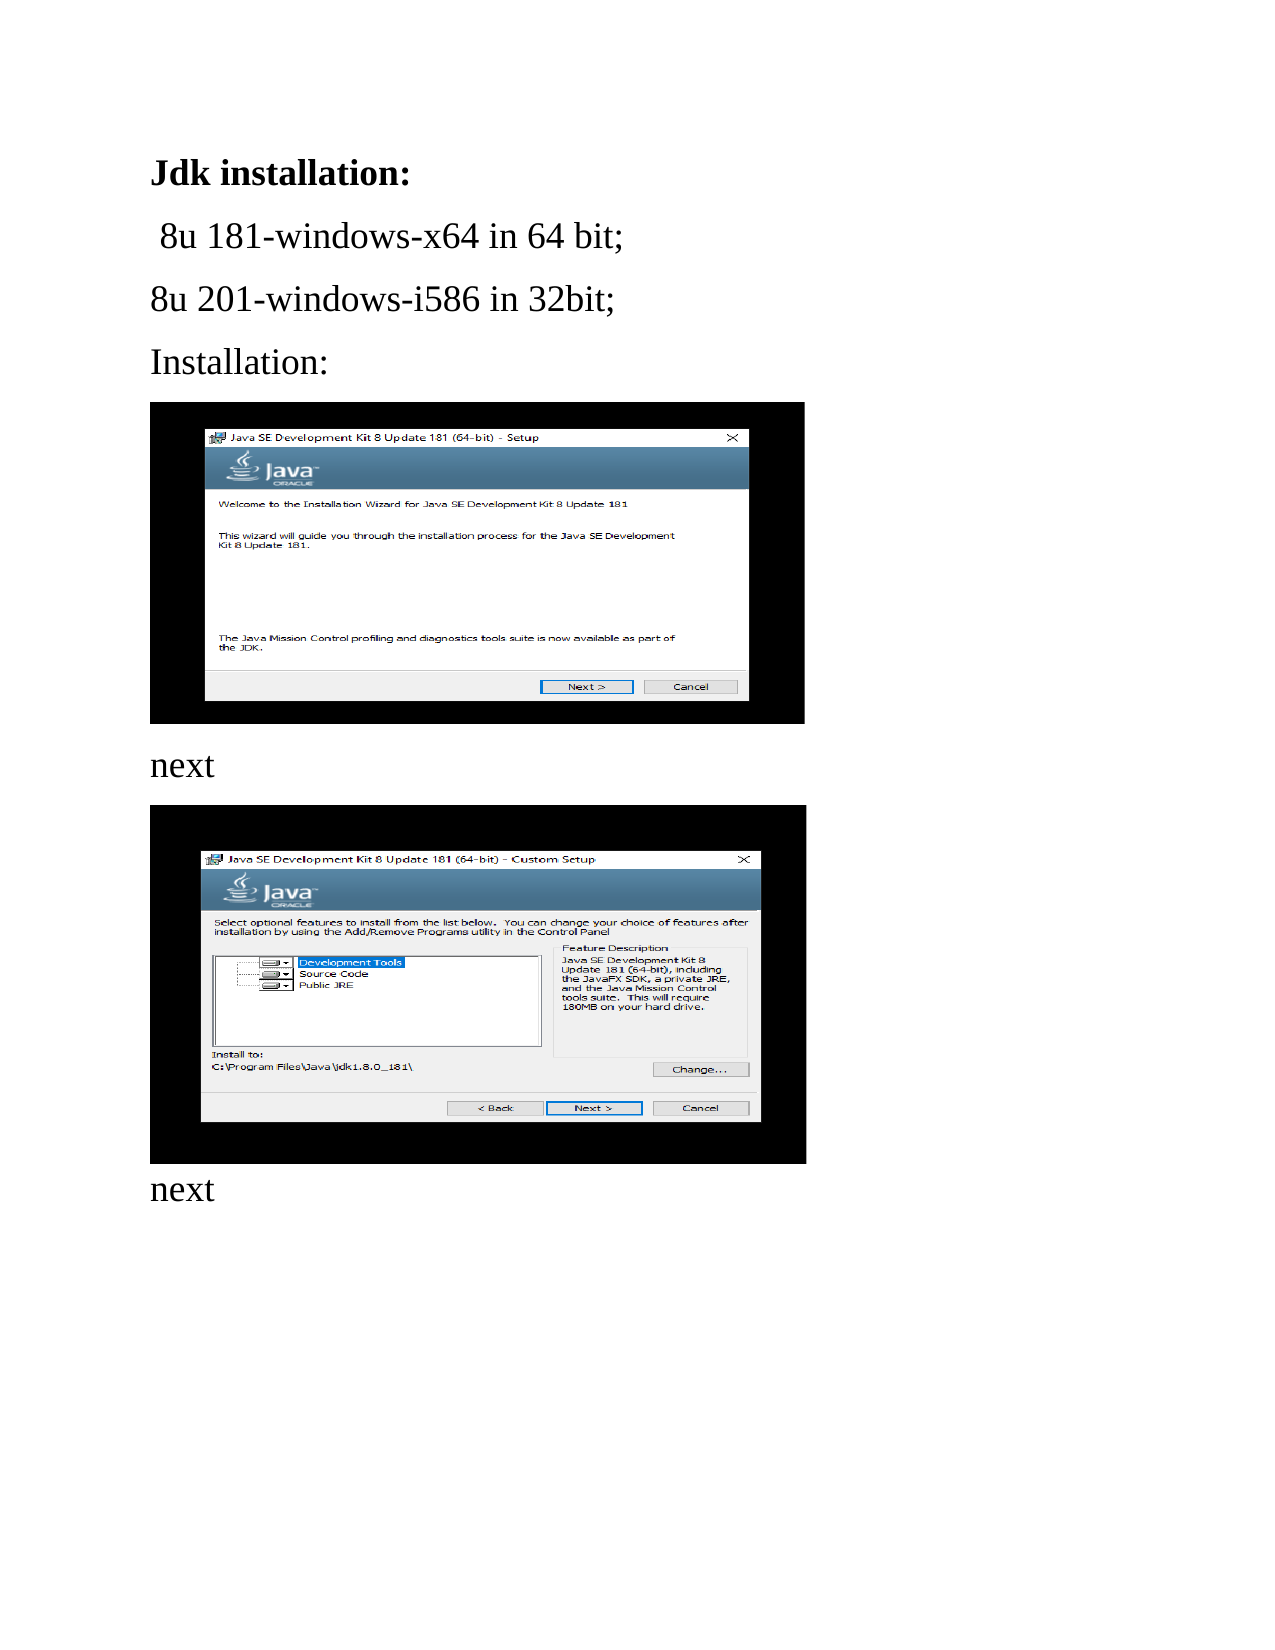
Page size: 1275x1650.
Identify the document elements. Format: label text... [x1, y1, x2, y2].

picture [150, 402, 805, 724]
text 8u 181-windows-x64 in 64 bit; [150, 213, 1125, 256]
text next [150, 742, 1125, 785]
picture [150, 805, 807, 1164]
text 8u 201-windows-i586 in 32bit; [150, 276, 1125, 319]
text Jdk installation: [150, 150, 1125, 193]
text Installation: [150, 340, 1125, 383]
